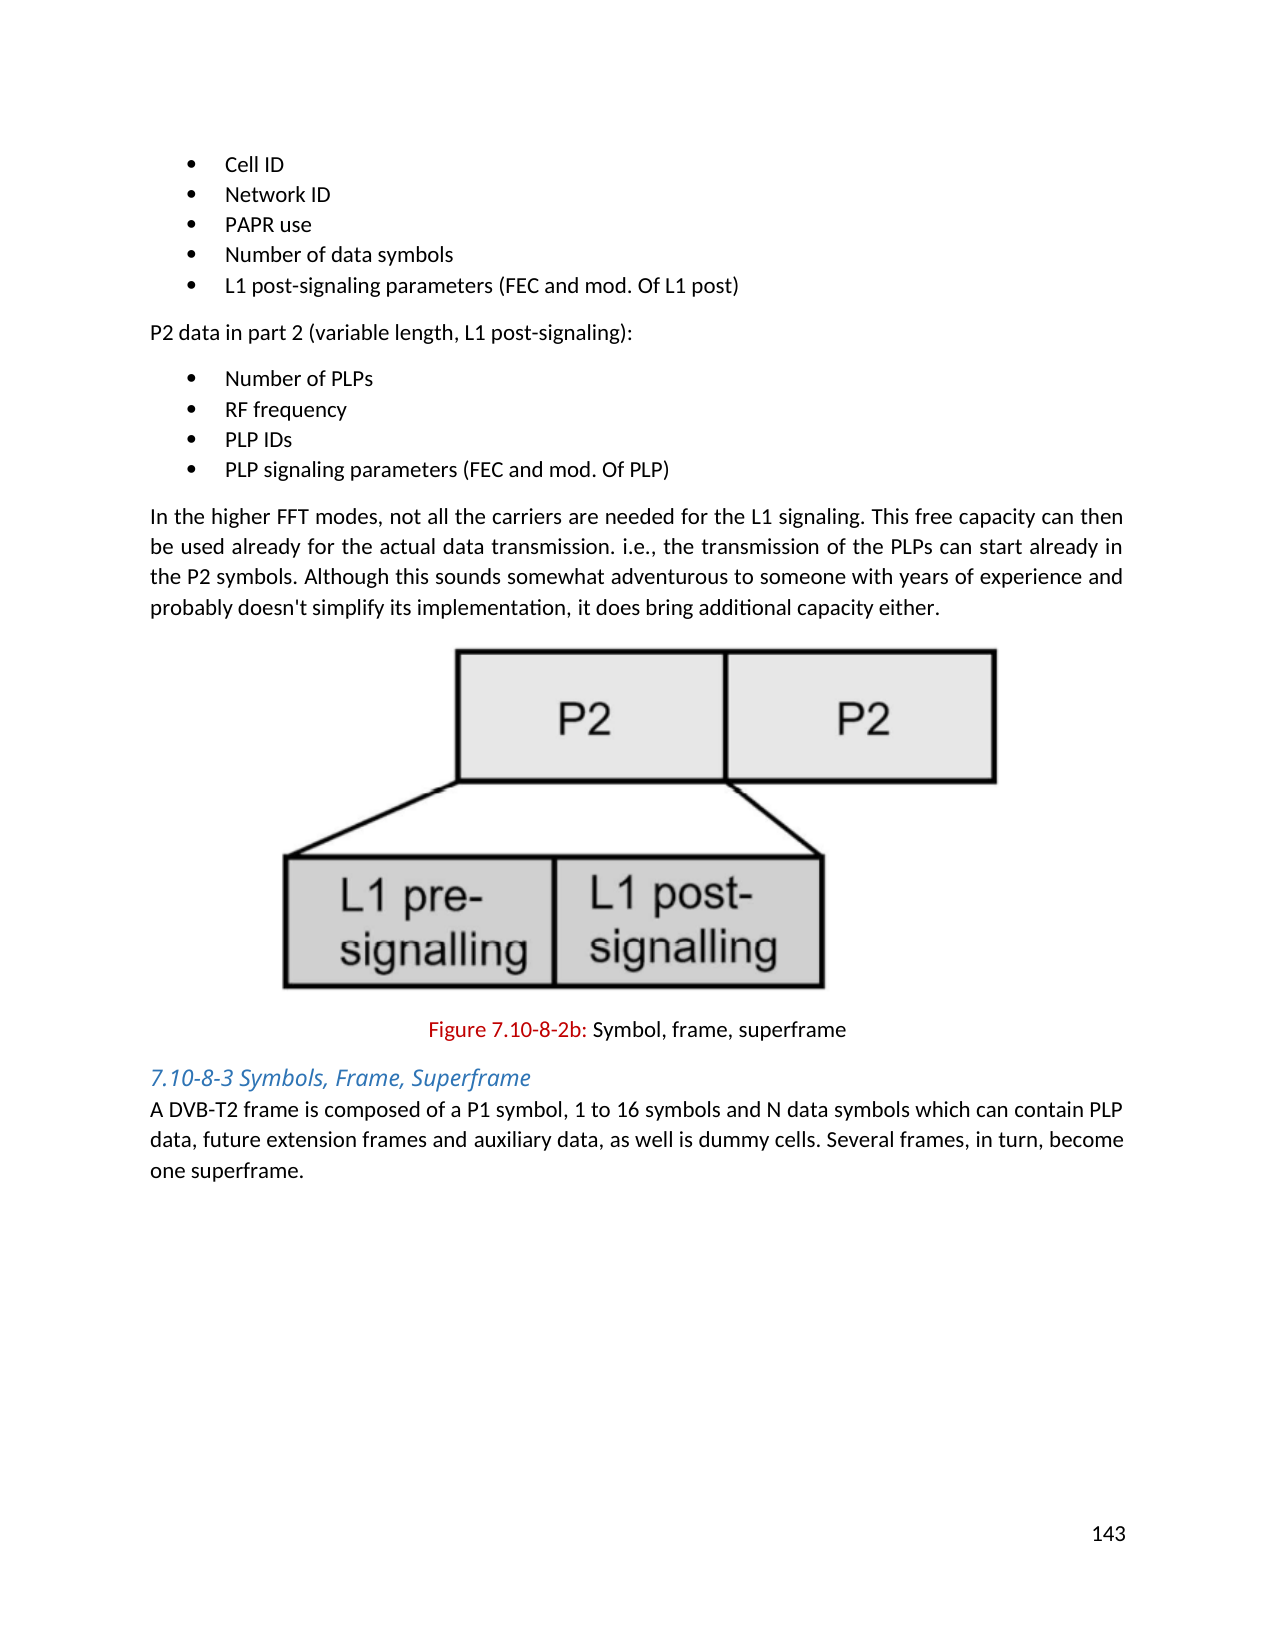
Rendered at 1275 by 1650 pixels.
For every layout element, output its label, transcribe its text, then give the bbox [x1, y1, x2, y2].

list Network ID [187, 180, 1125, 208]
list PAPR use [187, 210, 1125, 238]
text A DVB-T2 frame is composed of a P1 symbol, 1 to 16 symbols and N data symbols which can contain PLP data, future extension frames and auxiliary data, as well is dummy cells. Several frames, in turn, become one superframe. [150, 1095, 1125, 1184]
text In the higher FFT modes, not all the carriers are needed for the L1 signaling. This free capacity can then be used already for the actual data transmission. i.e., the transmission of the PLPs can start already in the P2 symbols. Although this sounds somewhat adventurous to someone with years of experience and probably doesn't simplify its implementation, it does bring additional capacity either. [150, 502, 1125, 621]
subtitle 7.10-8-3 Symbols, Frame, Superframe [150, 1062, 1125, 1093]
list L1 post-signaling parameters (FEC and mod. Of L1 post) [187, 271, 1125, 299]
list PLP signaling parameters (FEC and mod. Of PLP) [187, 455, 1125, 483]
list PLP IDs [187, 425, 1125, 453]
list Number of data symbols [187, 241, 1125, 269]
text P2 data in part 2 (variable length, L1 post-signaling): [150, 318, 1125, 346]
text Figure 7.10-8-2b: Symbol, frame, superframe [150, 1015, 1125, 1043]
list RF frequency [187, 395, 1125, 423]
list Cell ID [187, 150, 1125, 178]
list Number of PLPs [187, 364, 1125, 393]
